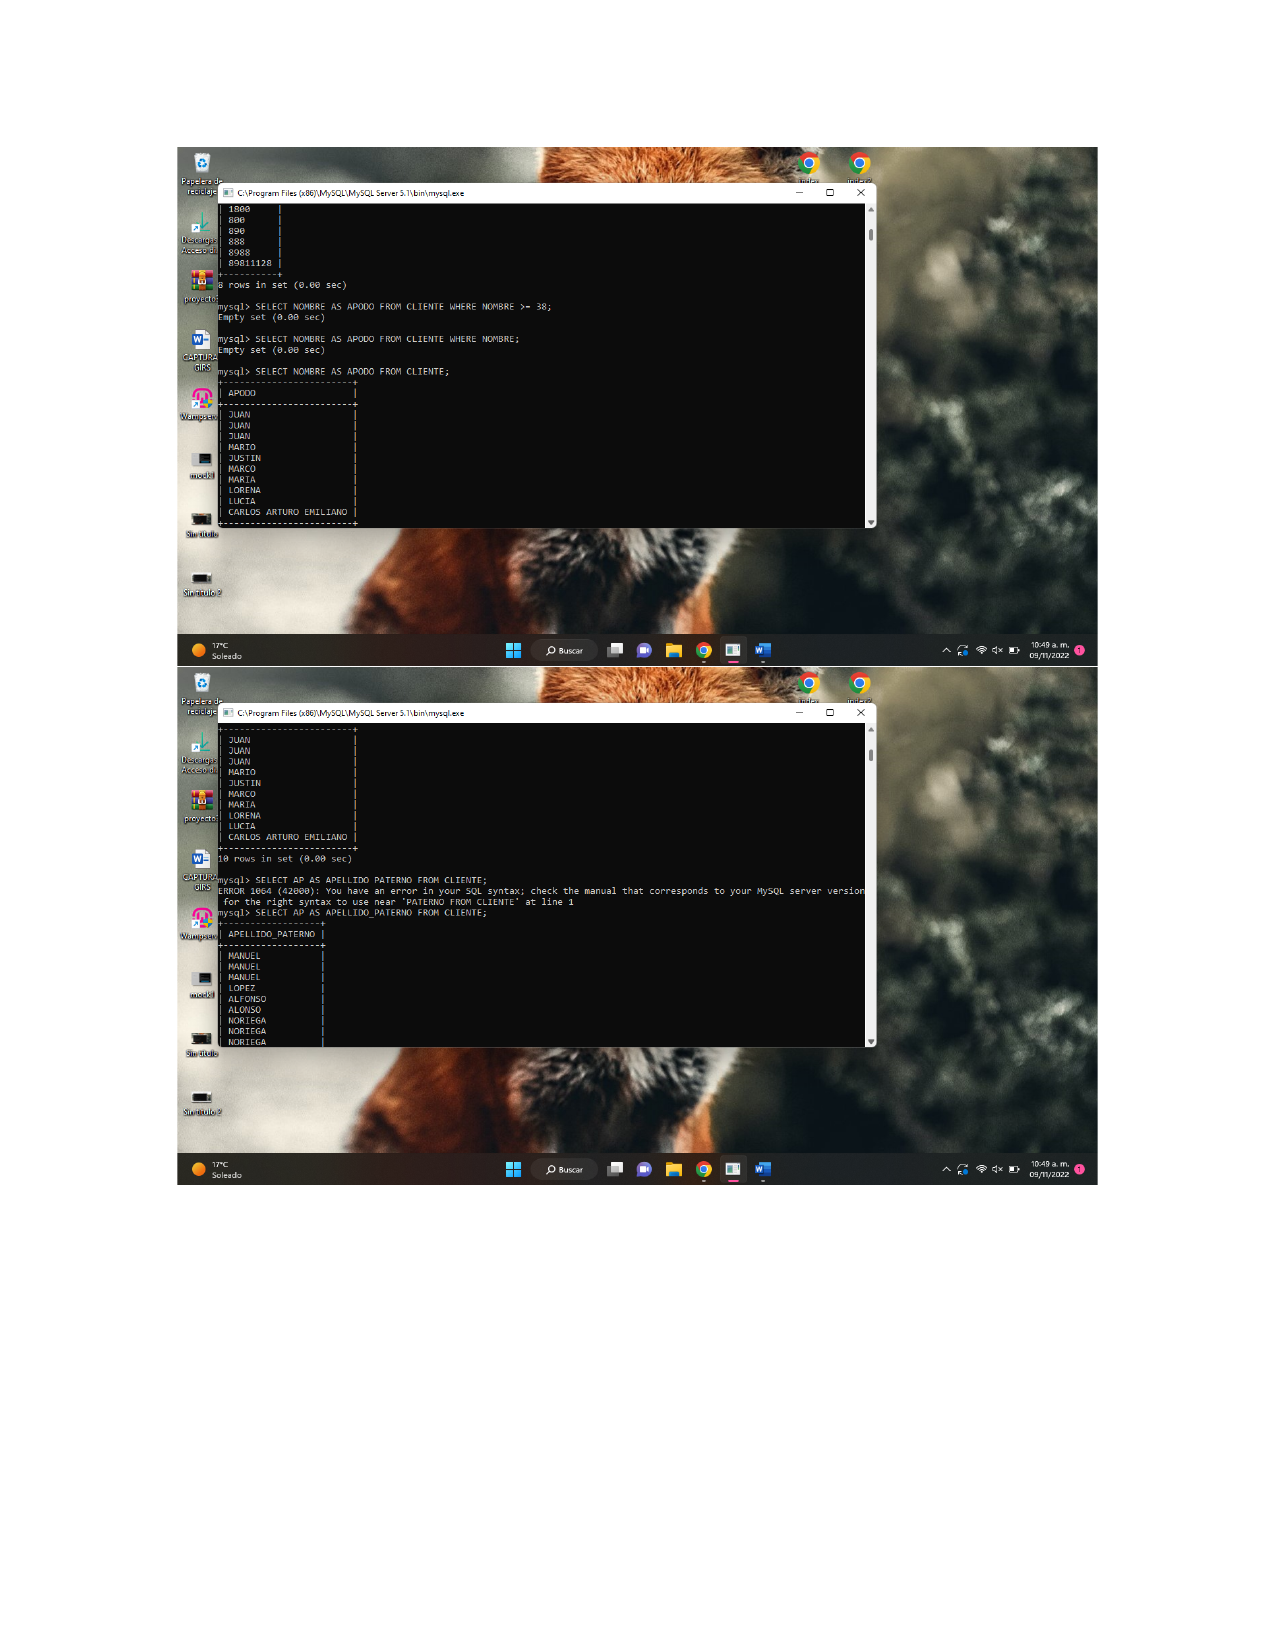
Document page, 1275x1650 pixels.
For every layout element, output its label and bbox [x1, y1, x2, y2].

picture [177, 667, 1098, 1185]
picture [177, 147, 1098, 666]
